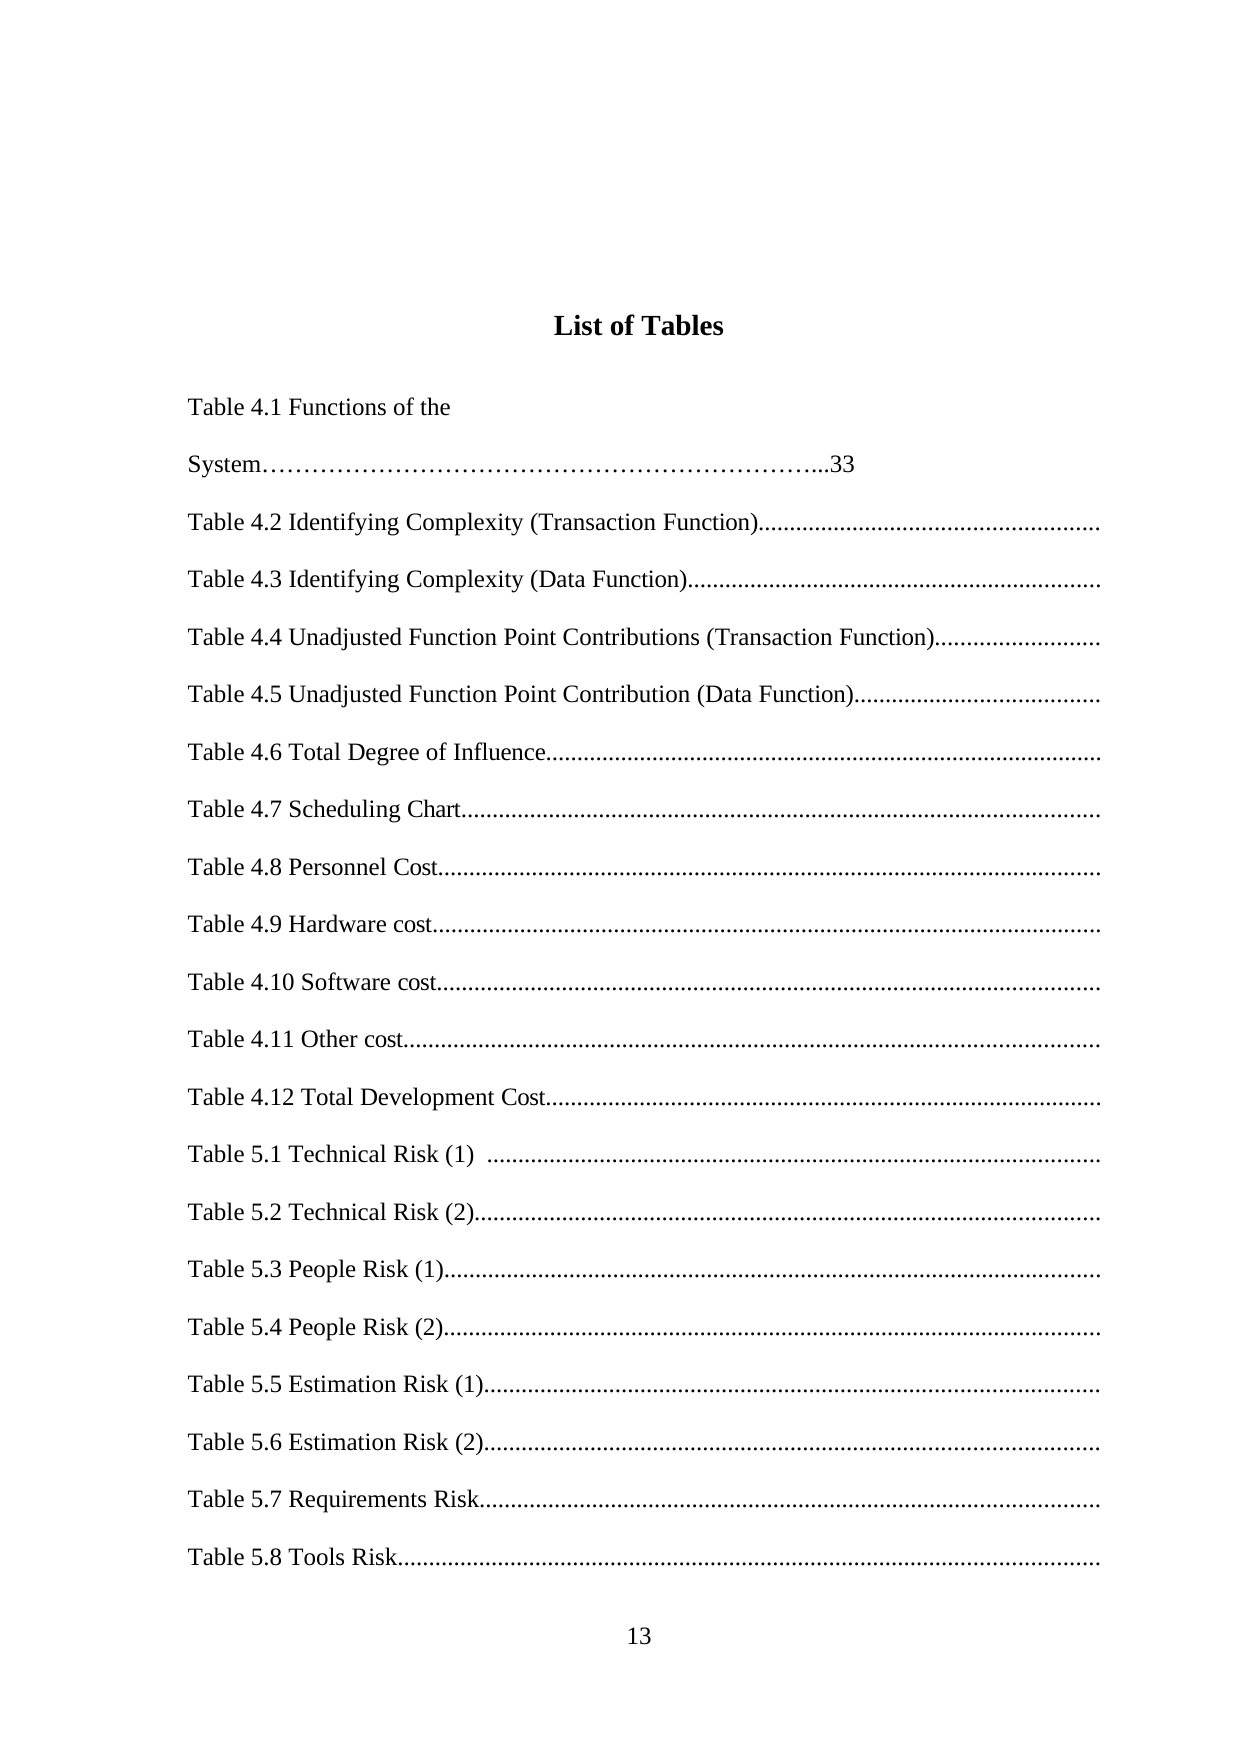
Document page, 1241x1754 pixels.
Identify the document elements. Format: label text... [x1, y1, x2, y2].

text Table 4.1 Functions of the System…………………………………………………………...33 [187, 392, 1090, 478]
text Table 4.11 Other cost 44 [187, 1024, 1090, 1053]
text Table 4.7 Scheduling Chart 41 [187, 794, 1090, 823]
text Table 4.10 Software cost 43 [187, 967, 1090, 996]
text Table 5.8 Tools Risk 51 [187, 1542, 1090, 1571]
text Table 5.3 People Risk (1) 49 [187, 1254, 1090, 1283]
subtitle List of Tables [187, 308, 1090, 342]
text Table 4.5 Unadjusted Function Point Contribution (Data Function) 38 [187, 679, 1090, 708]
text Table 5.4 People Risk (2) 49 [187, 1312, 1090, 1341]
text Table 4.2 Identifying Complexity (Transaction Function) 36 [187, 507, 1090, 536]
text Table 4.8 Personnel Cost 42 [187, 852, 1090, 881]
text Table 5.2 Technical Risk (2) 48 [187, 1197, 1090, 1226]
text Table 4.4 Unadjusted Function Point Contributions (Transaction Function) 37 [187, 622, 1090, 651]
text Table 4.9 Hardware cost 43 [187, 909, 1090, 938]
text Table 5.6 Estimation Risk (2) 50 [187, 1427, 1090, 1456]
text Table 4.6 Total Degree of Influence 39 [187, 737, 1090, 766]
text Table 5.5 Estimation Risk (1) 50 [187, 1369, 1090, 1398]
text Table 5.7 Requirements Risk 51 [187, 1484, 1090, 1513]
text Table 4.3 Identifying Complexity (Data Function) 37 [187, 564, 1090, 593]
text Table 5.1 Technical Risk (1) 48 [187, 1139, 1090, 1168]
text Table 4.12 Total Development Cost 44 [187, 1082, 1090, 1111]
